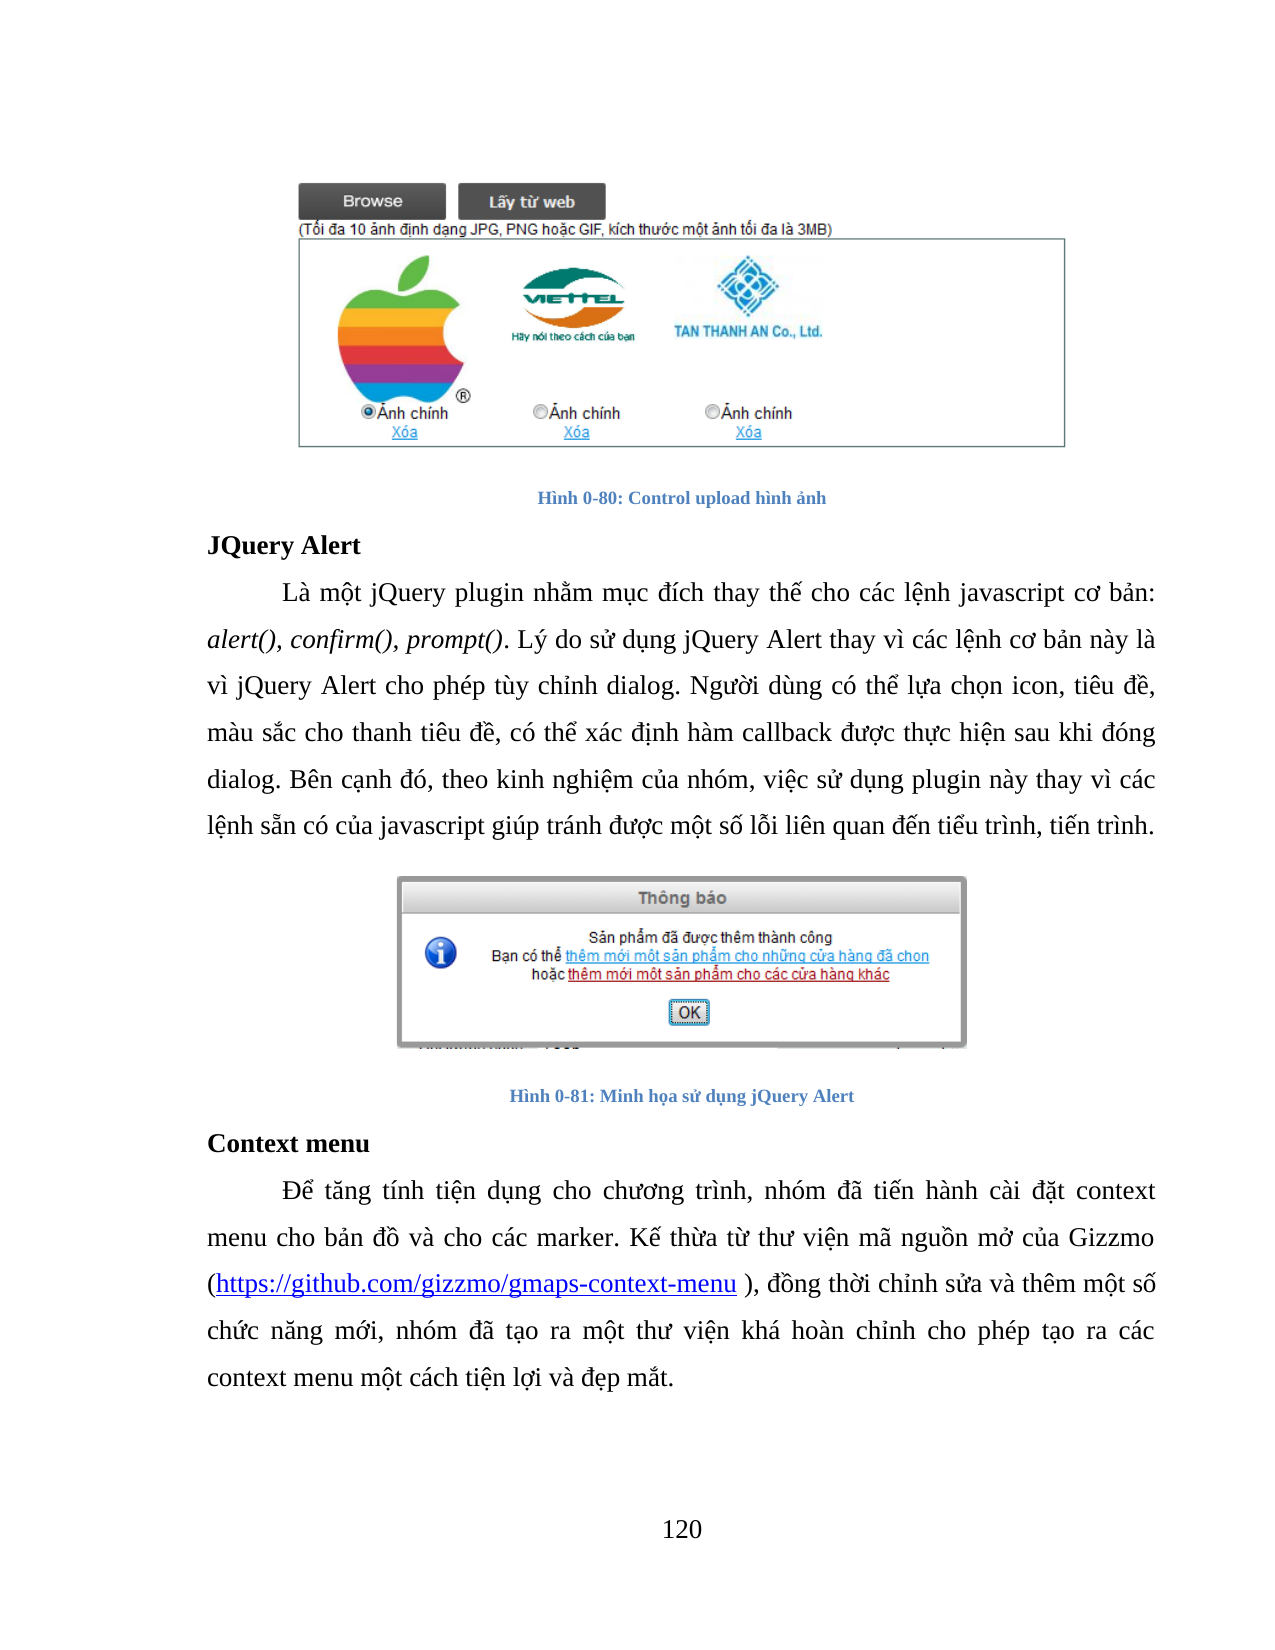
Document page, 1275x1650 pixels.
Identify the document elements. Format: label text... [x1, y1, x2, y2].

picture [396, 876, 967, 1049]
text Để tăng tính tiện dụng cho chương trình, nhóm đã tiến hành cài đặt context menu cho bản đồ và cho các marker. Kế thừa từ thư viện mã nguồn mở của Gizzmo (https://github.com/gizzmo/gmaps-context-menu ), đồng thời chỉnh sửa và thêm một số chức năng mới, nhóm đã tạo ra một thư viện khá hoàn chỉnh cho phép tạo ra các context menu một cách tiện lợi và đẹp mắt. [207, 1174, 1157, 1392]
subtitle JQuery Alert [207, 529, 1157, 561]
picture [295, 177, 1069, 451]
text Là một jQuery plugin nhằm mục đích thay thế cho các lệnh javascript cơ bản: alert(), confirm(), prompt(). Lý do sử dụng jQuery Alert thay vì các lệnh cơ bản này là vì jQuery Alert cho phép tùy chỉnh dialog. Người dùng có thể lựa chọn icon, tiêu đề, màu sắc cho thanh tiêu đề, có thể xác định hàm callback được thực hiện sau khi đóng dialog. Bên cạnh đó, theo kinh nghiệm của nhóm, việc sử dụng plugin này thay vì các lệnh sẵn có của javascript giúp tránh được một số lỗi liên quan đến tiểu trình, tiến trình. [207, 576, 1157, 841]
subtitle Context menu [207, 1127, 1157, 1159]
